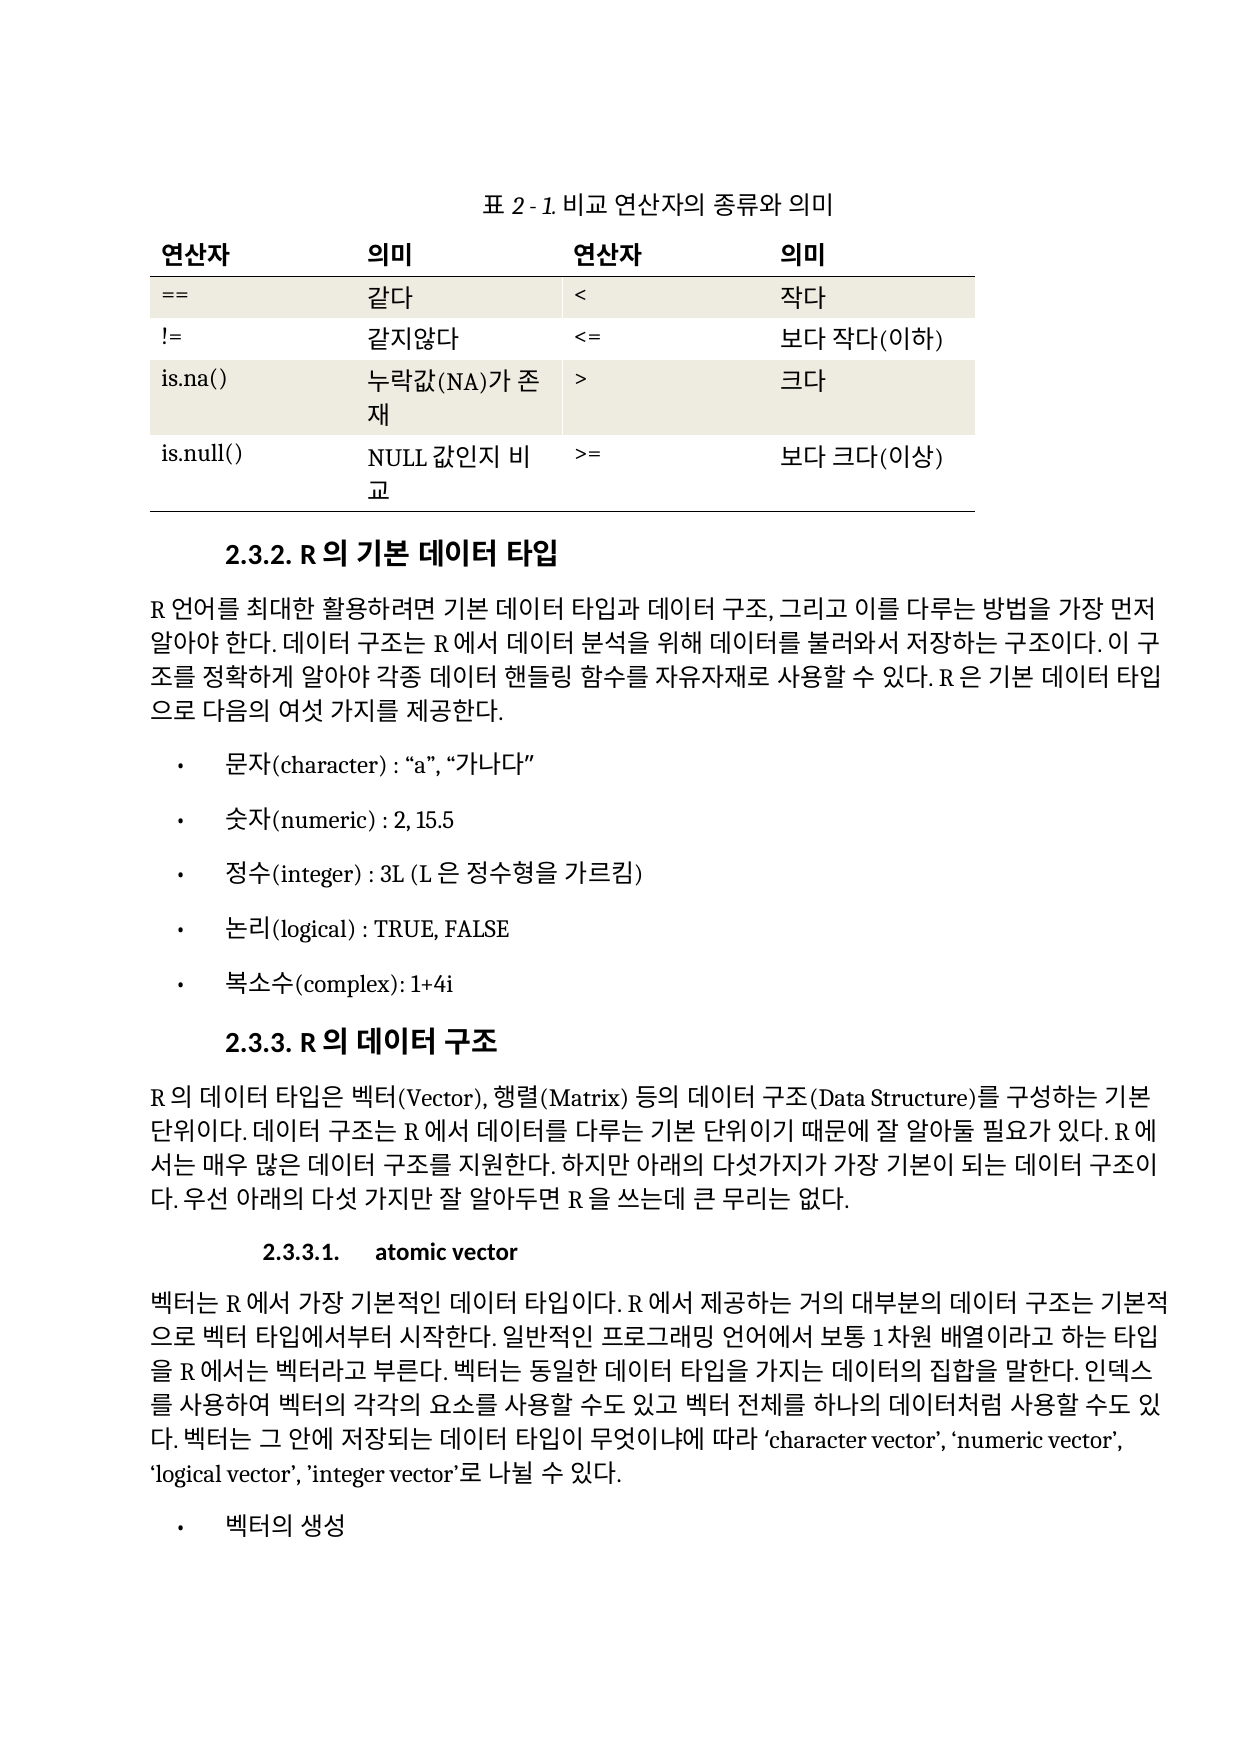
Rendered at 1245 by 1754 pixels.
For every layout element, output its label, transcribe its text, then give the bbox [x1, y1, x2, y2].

list 문자(character) : “a”, “가나다” [175, 746, 1170, 780]
table_cell is.na() [150, 360, 356, 435]
table_header 연산자 [150, 234, 356, 276]
list 숫자(numeric) : 2, 15.5 [175, 801, 1170, 835]
table_cell >= [563, 435, 769, 511]
table_cell 누락값(NA)가 존재 [356, 360, 562, 435]
table_cell 크다 [769, 360, 975, 435]
table_cell 같다 [356, 277, 562, 318]
table_cell < [563, 277, 769, 318]
subtitle atomic vector [262, 1236, 1170, 1267]
text R의 데이터 타입은 벡터(Vector), 행렬(Matrix) 등의 데이터 구조(Data Structure)를 구성하는 기본 단위이다. 데이터 구조는 R에서 데이터를 다루는 기본 단위이기 때문에 잘 알아둘 필요가 있다. R에서는 매우 많은 데이터 구조를 지원한다. 하지만 아래의 다섯가지가 가장 기본이 되는 데이터 구조이다. 우선 아래의 다섯 가지만 잘 알아두면 R을 쓰는데 큰 무리는 없다. [150, 1079, 1170, 1216]
table_header 연산자 [563, 234, 769, 276]
table_cell == [150, 277, 356, 318]
table_cell NULL 값인지 비교 [356, 435, 562, 511]
table_cell 보다 작다(이하) [769, 318, 975, 360]
table_cell 작다 [769, 277, 975, 318]
table_header 의미 [356, 234, 562, 276]
table_cell 같지않다 [356, 318, 562, 360]
subtitle R의 데이터 구조 [225, 1021, 1170, 1061]
subtitle R의 기본 데이터 타입 [225, 533, 1170, 573]
table_cell 보다 크다(이상) [769, 435, 975, 511]
list 복소수(complex): 1+4i [175, 966, 1170, 1000]
text R 언어를 최대한 활용하려면 기본 데이터 타입과 데이터 구조, 그리고 이를 다루는 방법을 가장 먼저 알아야 한다. 데이터 구조는 R에서 데이터 분석을 위해 데이터를 불러와서 저장하는 구조이다. 이 구조를 정확하게 알아야 각종 데이터 핸들링 함수를 자유자재로 사용할 수 있다. R은 기본 데이터 타입으로 다음의 여섯 가지를 제공한다. [150, 591, 1170, 728]
table_header 의미 [769, 234, 975, 276]
text 표 2 - 1. 비교 연산자의 종류와 의미 [150, 187, 1170, 222]
table_cell > [563, 360, 769, 435]
list 정수(integer) : 3L (L은 정수형을 가르킴) [175, 856, 1170, 890]
list 벡터의 생성 [175, 1509, 1170, 1543]
table_cell is.null() [150, 435, 356, 511]
text 벡터는 R에서 가장 기본적인 데이터 타입이다. R에서 제공하는 거의 대부분의 데이터 구조는 기본적으로 벡터 타입에서부터 시작한다. 일반적인 프로그래밍 언어에서 보통 1차원 배열이라고 하는 타입을 R에서는 벡터라고 부른다. 벡터는 동일한 데이터 타입을 가지는 데이터의 집합을 말한다. 인덱스를 사용하여 벡터의 각각의 요소를 사용할 수도 있고 벡터 전체를 하나의 데이터처럼 사용할 수도 있다. 벡터는 그 안에 저장되는 데이터 타입이 무엇이냐에 따라 ‘character vector’, ‘numeric vector’, ‘logical vector’, ’integer vector’로 나뉠 수 있다. [150, 1286, 1170, 1490]
table_cell != [150, 318, 356, 360]
table_cell <= [563, 318, 769, 360]
list 논리(logical) : TRUE, FALSE [175, 911, 1170, 945]
